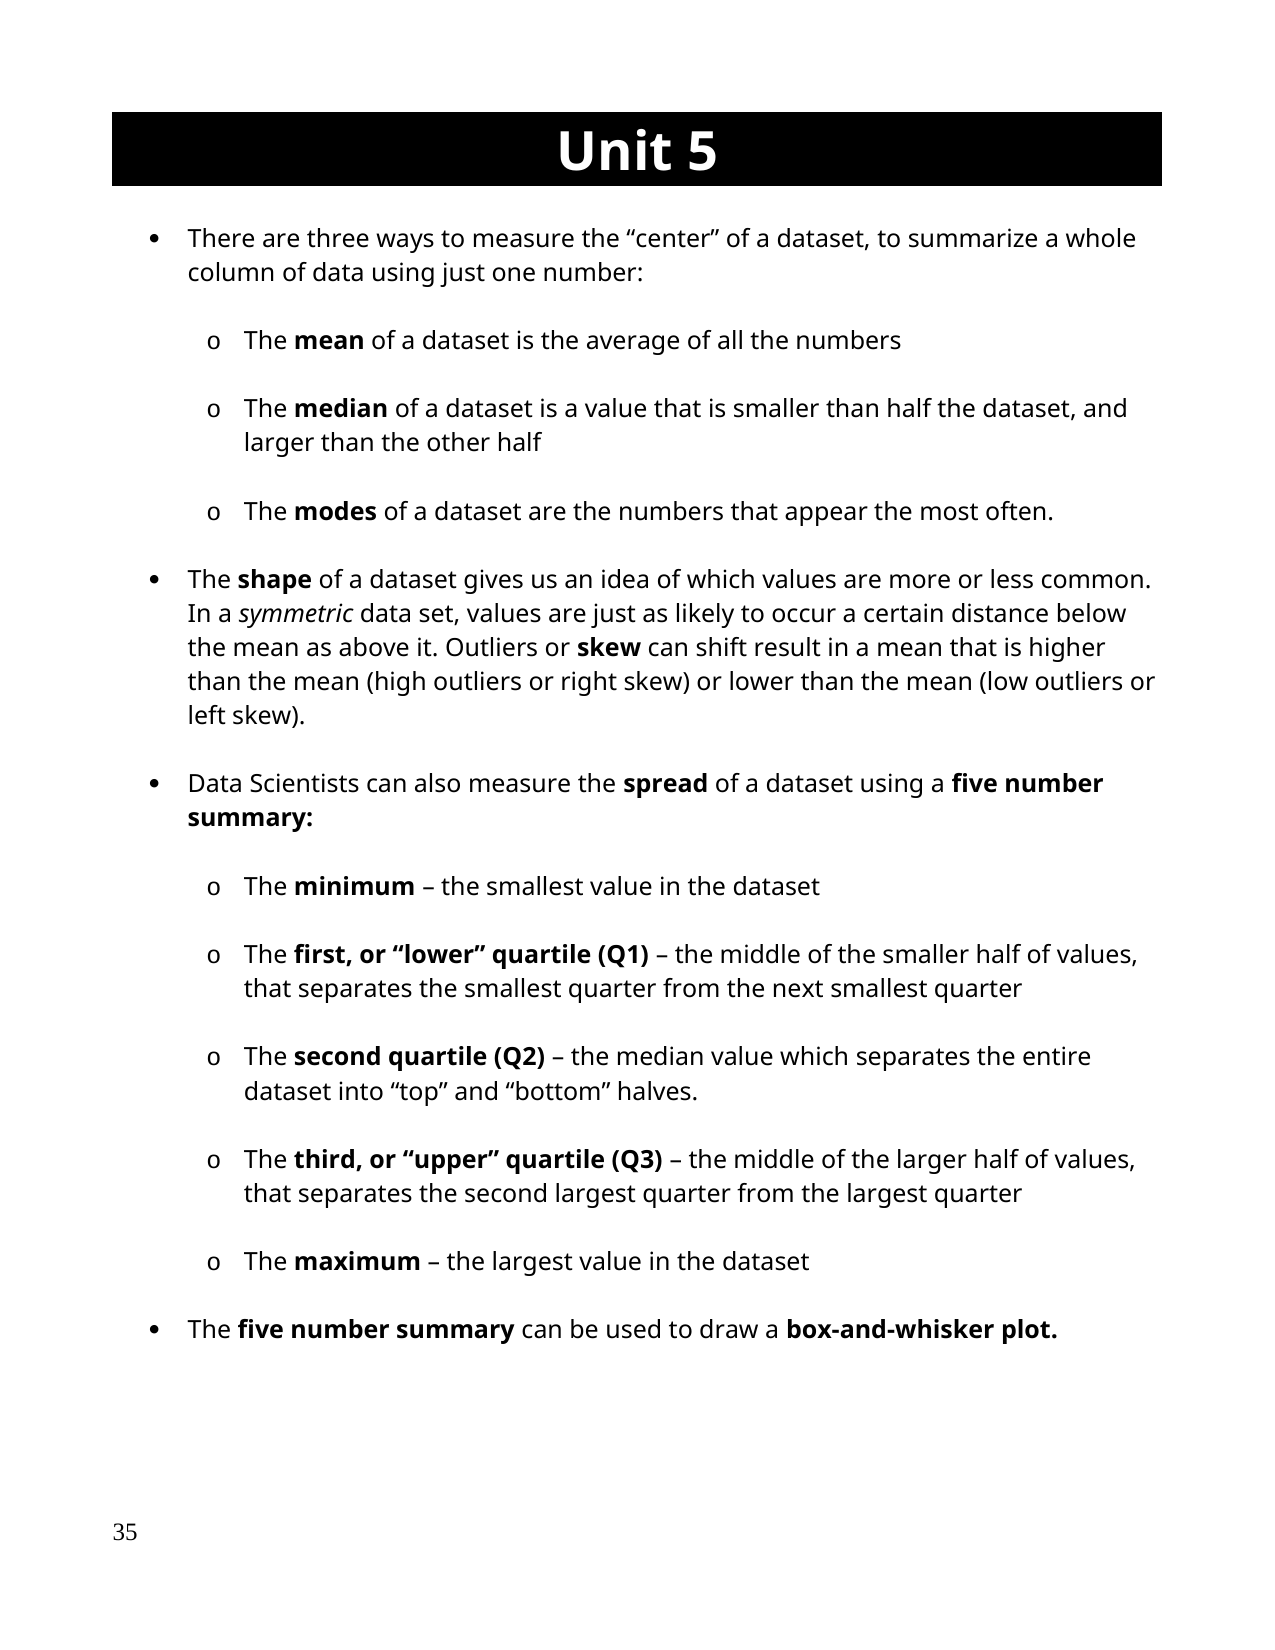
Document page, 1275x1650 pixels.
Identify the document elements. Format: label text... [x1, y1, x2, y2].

list The mean of a dataset is the average of all the numbers [206, 322, 1162, 357]
list The second quartile (Q2) – the median value which separates the entire dataset into “top” and “bottom” halves. [206, 1039, 1162, 1107]
list The third, or “upper” quartile (Q3) – the middle of the larger half of values, that separates the second largest quarter from the largest quarter [206, 1141, 1162, 1209]
list The minimum – the smallest value in the dataset [206, 868, 1162, 902]
list There are three ways to measure the “center” of a dataset, to summarize a whole column of data using just one number: [150, 220, 1162, 288]
list The shape of a dataset gives us an idea of which values are more or less common. In a symmetric data set, values are just as likely to occur a certain distance below the mean as above it. Outliers or skew can shift result in a mean that is higher than the mean (high outliers or right skew) or lower than the mean (low outliers or left skew). [150, 562, 1162, 732]
list The first, or “lower” quartile (Q1) – the middle of the smaller half of values, that separates the smallest quarter from the next smallest quarter [206, 936, 1162, 1005]
list Data Scientists can also measure the spread of a dataset using a five number summary: [150, 766, 1162, 834]
list The maximum – the largest value in the dataset [206, 1244, 1162, 1278]
list The five number summary can be used to draw a box-and-whisker plot. [150, 1312, 1162, 1346]
subtitle Unit 5 [112, 112, 1162, 186]
list The median of a dataset is a value that is smaller than half the dataset, and larger than the other half [206, 391, 1162, 459]
list The modes of a dataset are the numbers that appear the most often. [206, 493, 1162, 527]
